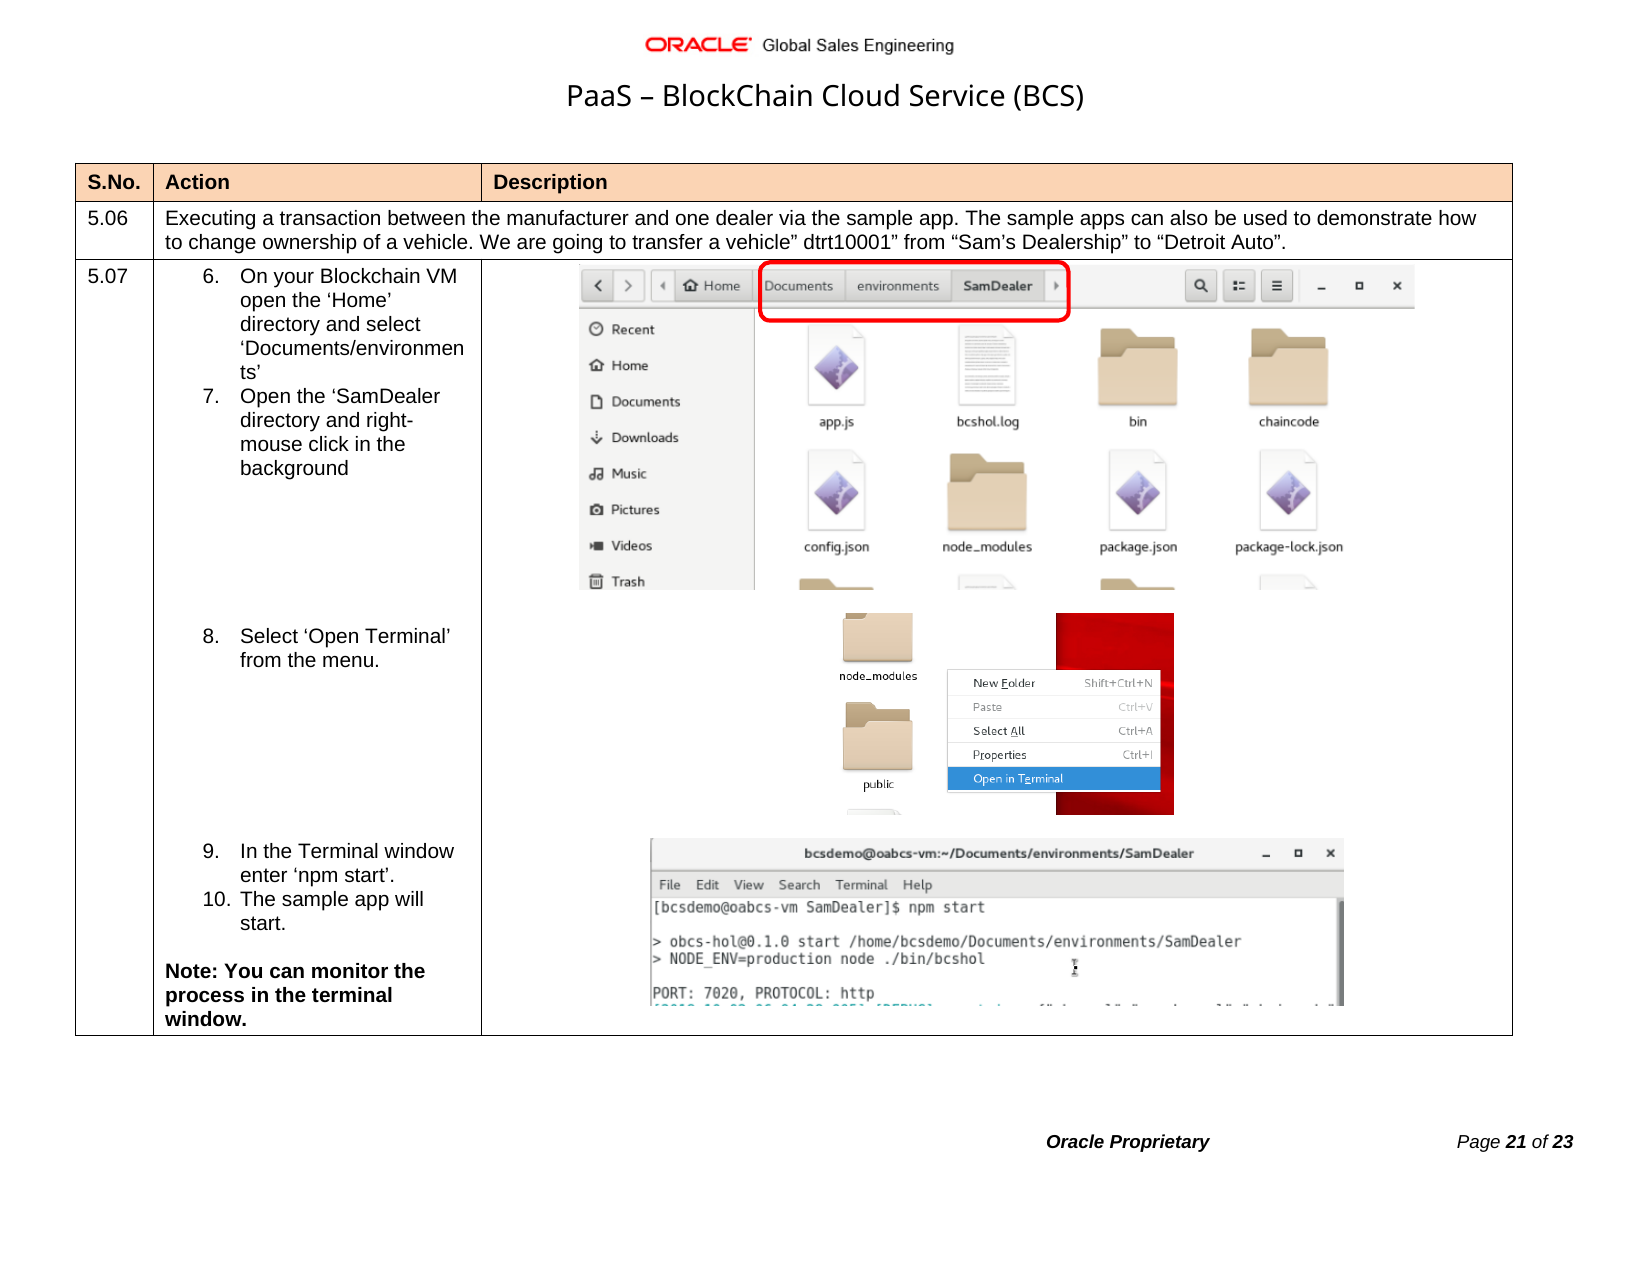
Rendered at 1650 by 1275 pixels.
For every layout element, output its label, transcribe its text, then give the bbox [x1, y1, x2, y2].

picture [650, 838, 1344, 1006]
picture [579, 264, 1415, 590]
table_cell 5.07 [76, 260, 153, 1035]
table_cell 5.06 [76, 202, 153, 259]
table_cell [482, 260, 1512, 1035]
table_header S.No. [76, 164, 153, 201]
table_header Action [154, 164, 481, 201]
picture [819, 613, 1174, 815]
table_header Description [482, 164, 1512, 201]
picture [763, 265, 1066, 318]
picture [641, 31, 961, 67]
table_cell Executing a transaction between the manufacturer and one dealer via the sample app. The sample apps can also be used to demonstrate how to change ownership of a vehicle. We are going to transfer a vehicle” dtrt10001” from “Sam’s Dealership” to “Detroit Auto”. [154, 202, 1512, 259]
table_cell On your Blockchain VM open the ‘Home’ directory and select ‘Documents/environments’ Open the ‘SamDealer directory and right-mouse click in the background Select ‘Open Terminal’ from the menu. In the Terminal window enter ‘npm start’. The sample app will start. Note: You can monitor the process in the terminal window. [154, 260, 481, 1035]
